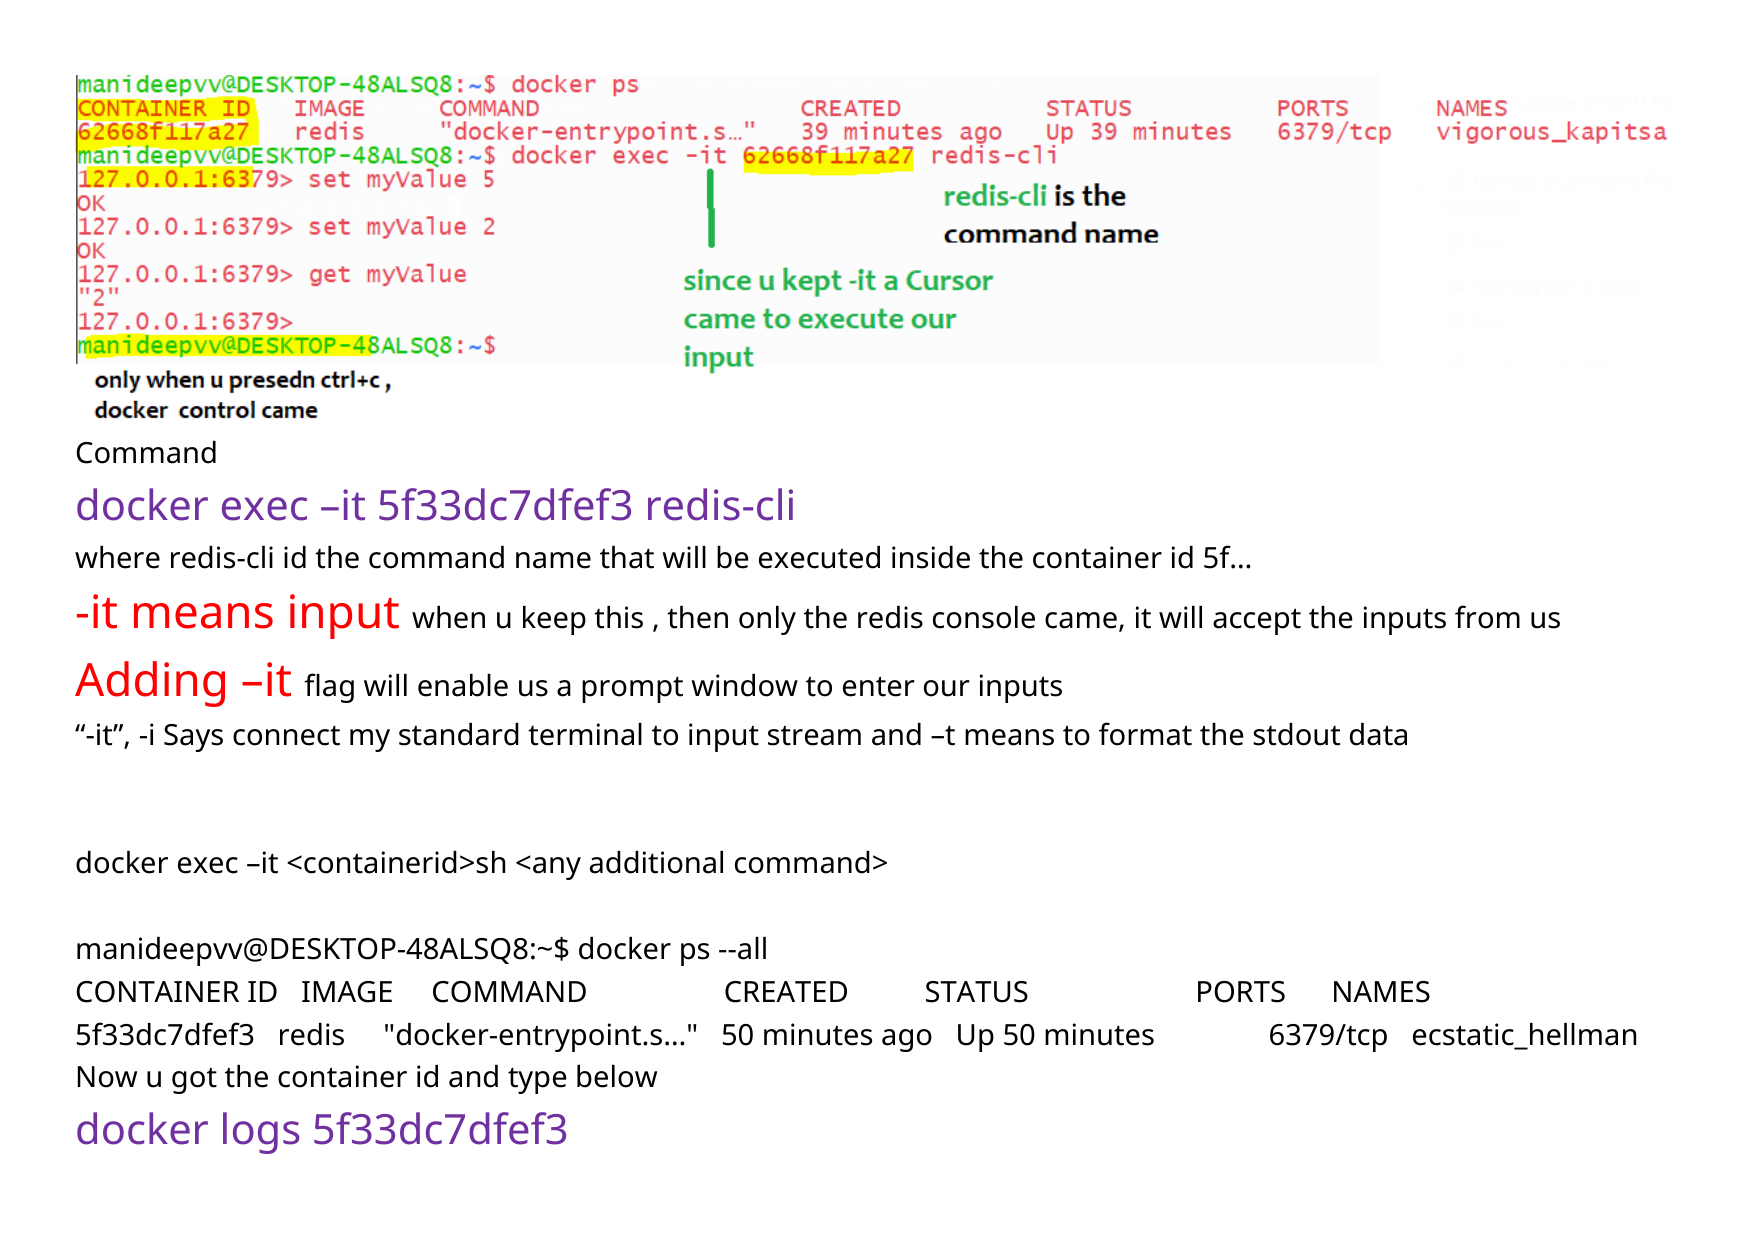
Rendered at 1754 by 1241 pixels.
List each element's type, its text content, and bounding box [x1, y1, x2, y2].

list manideepvv@DESKTOP-48ALSQ8:~$ docker ps --all [75, 928, 1679, 968]
list “-it”, -i Says connect my standard terminal to input stream and –t means to format the stdout data [75, 714, 1679, 754]
list Command [75, 433, 1679, 472]
list CONTAINER ID IMAGE COMMAND CREATED STATUS PORTS NAMES [75, 971, 1679, 1011]
list docker logs 5f33dc7dfef3 [75, 1099, 1679, 1156]
list Now u got the container id and type below [75, 1057, 1679, 1096]
list -it means input when u keep this , then only the redis console came, it will accept the inputs from us [75, 580, 1679, 642]
list where redis-cli id the command name that will be executed inside the container id 5f… [75, 537, 1679, 577]
list Adding –it flag will enable us a prompt window to enter our inputs [75, 647, 1679, 709]
list 5f33dc7dfef3 redis "docker-entrypoint.s…" 50 minutes ago Up 50 minutes 6379/tcp ecstatic_hellman [75, 1014, 1679, 1054]
list docker exec –it 5f33dc7dfef3 redis-cli [75, 476, 1679, 532]
picture [75, 75, 1677, 430]
list docker exec –it <containerid>sh <any additional command> [75, 843, 1679, 882]
